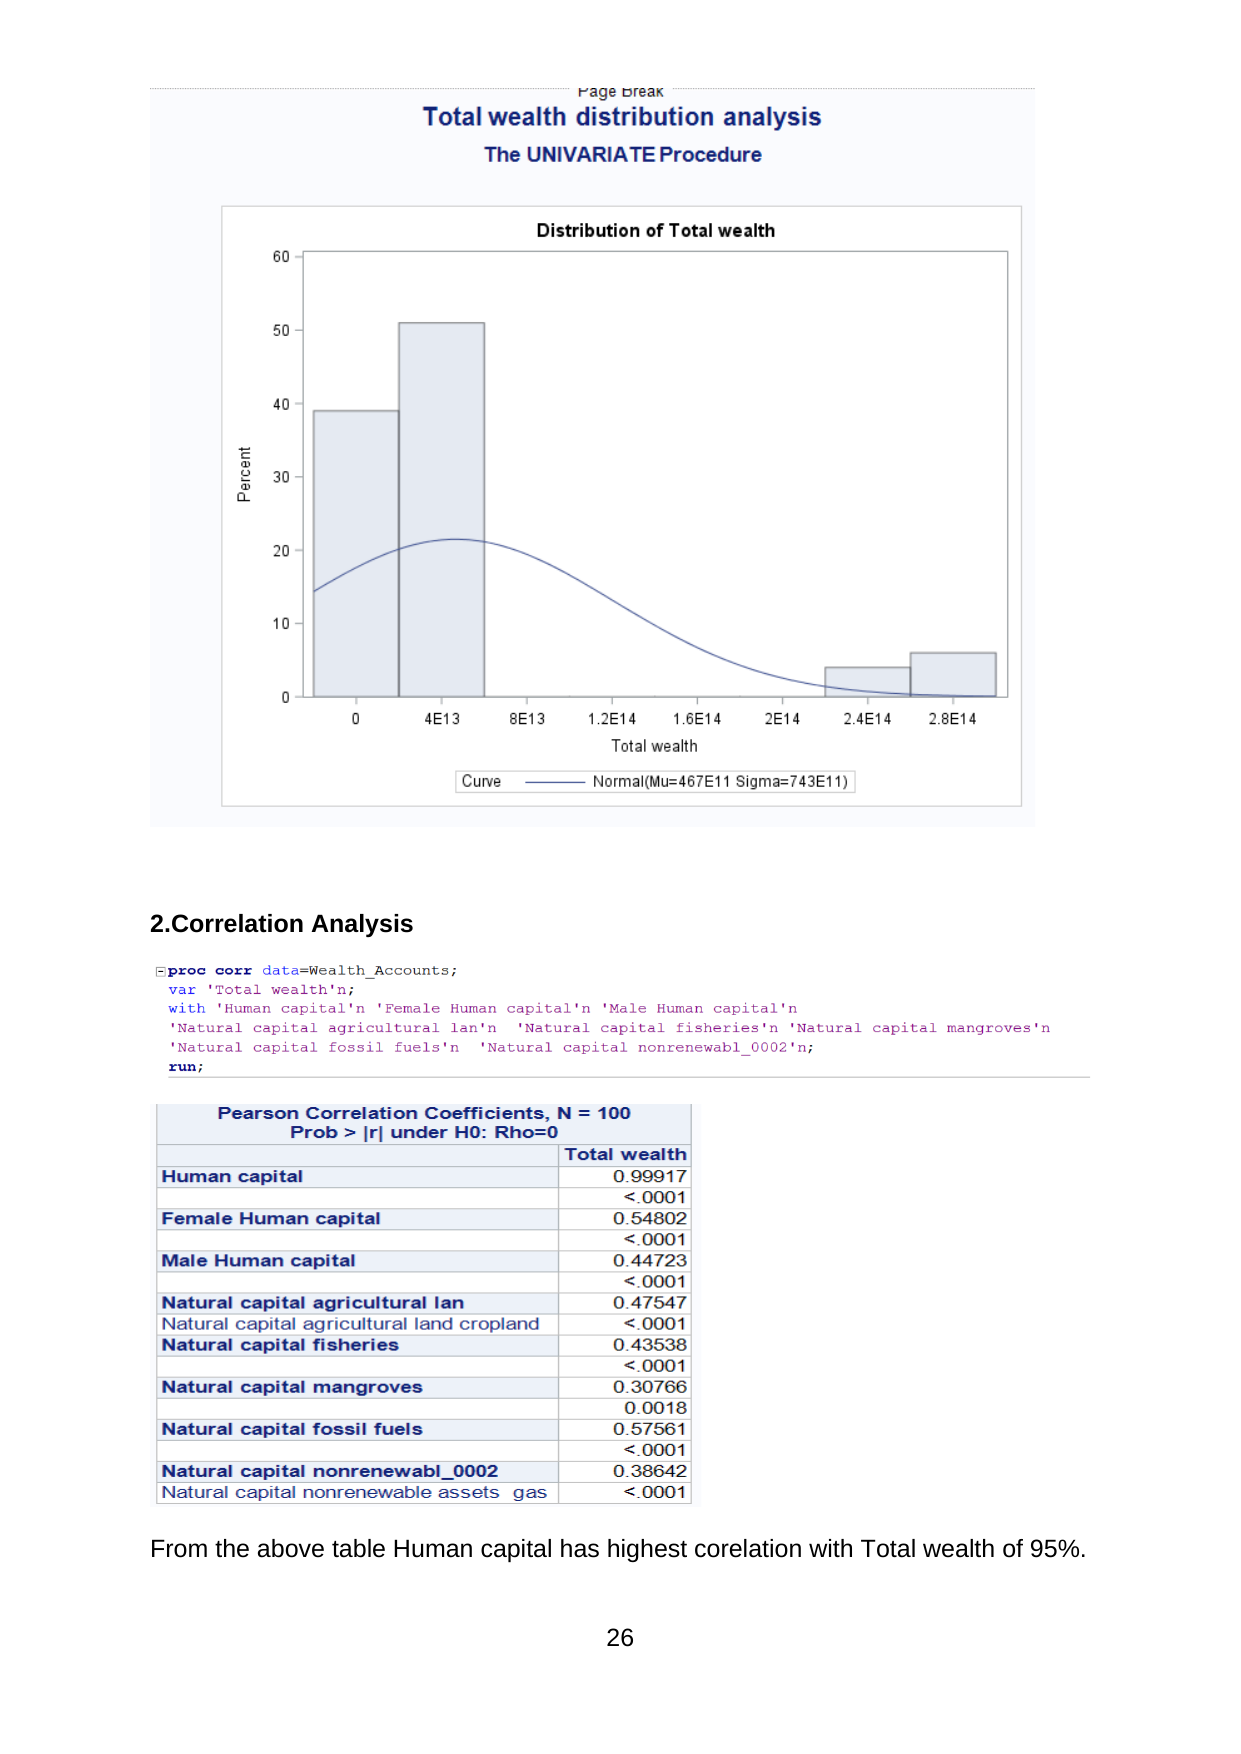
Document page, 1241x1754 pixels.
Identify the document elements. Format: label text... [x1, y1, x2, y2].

picture [150, 1104, 702, 1507]
picture [150, 964, 1091, 1078]
text 2.Correlation Analysis [150, 909, 1090, 937]
picture [150, 88, 1035, 827]
text From the above table Human capital has highest corelation with Total wealth of 95%. [150, 1534, 1090, 1562]
